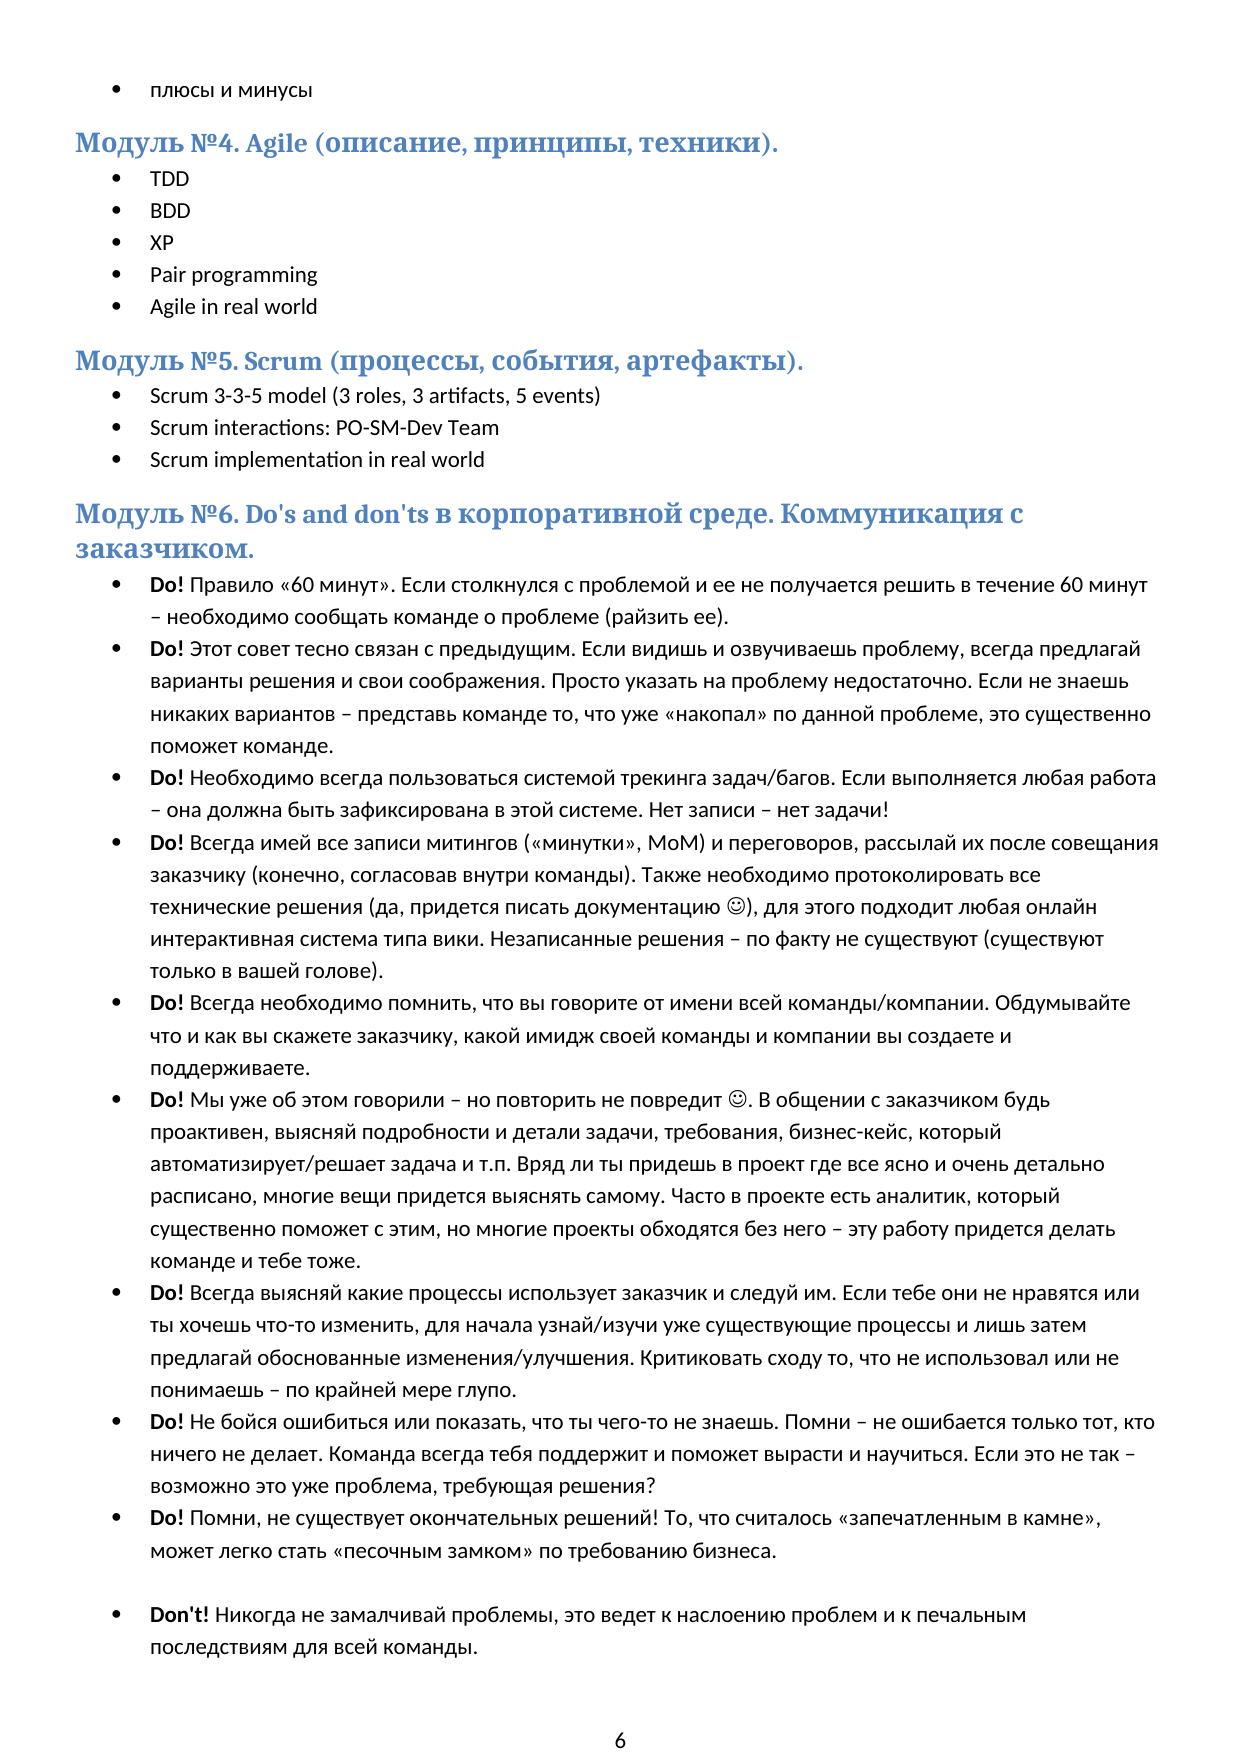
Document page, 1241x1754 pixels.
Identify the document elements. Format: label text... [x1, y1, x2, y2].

list Do! Необходимо всегда пользоваться системой трекинга задач/багов. Если выполняется любая работа – она должна быть зафиксирована в этой системе. Нет записи – нет задачи! [112, 763, 1165, 823]
list BDD [112, 196, 1165, 224]
subtitle Модуль №6. Do's and don'ts в корпоративной среде. Коммуникация с заказчиком. [75, 499, 1165, 566]
subtitle Модуль №4. Agile (описание, принципы, техники). [75, 128, 1165, 159]
list XP [112, 228, 1165, 256]
list Do! Не бойся ошибиться или показать, что ты чего-то не знаешь. Помни – не ошибается только тот, кто ничего не делает. Команда всегда тебя поддержит и поможет вырасти и научиться. Если это не так – возможно это уже проблема, требующая решения? [112, 1407, 1165, 1499]
list Scrum implementation in real world [112, 446, 1165, 474]
list Do! Правило «60 минут». Если столкнулся с проблемой и ее не получается решить в течение 60 минут – необходимо сообщать команде о проблеме (райзить ее). [112, 570, 1165, 630]
list Agile in real world [112, 292, 1165, 321]
list Pair programming [112, 260, 1165, 288]
list Scrum 3-3-5 model (3 roles, 3 artifacts, 5 events) [112, 381, 1165, 409]
list Scrum interactions: PO-SM-Dev Team [112, 413, 1165, 441]
list плюсы и минусы [112, 75, 1165, 103]
list Do! Помни, не существует окончательных решений! То, что считалось «запечатленным в камне», может легко стать «песочным замком» по требованию бизнеса. [112, 1503, 1165, 1564]
list Do! Этот совет тесно связан с предыдущим. Если видишь и озвучиваешь проблему, всегда предлагай варианты решения и свои соображения. Просто указать на проблему недостаточно. Если не знаешь никаких вариантов – представь команде то, что уже «накопал» по данной проблеме, это существенно поможет команде. [112, 634, 1165, 759]
list Do! Всегда имей все записи митингов («минутки», MoM) и переговоров, рассылай их после совещания заказчику (конечно, согласовав внутри команды). Также необходимо протоколировать все технические решения (да, придется писать документацию ), для этого подходит любая онлайн интерактивная система типа вики. Незаписанные решения – по факту не существуют (существуют только в вашей голове). [112, 828, 1165, 984]
list Do! Всегда выясняй какие процессы использует заказчик и следуй им. Если тебе они не нравятся или ты хочешь что-то изменить, для начала узнай/изучи уже существующие процессы и лишь затем предлагай обоснованные изменения/улучшения. Критиковать сходу то, что не использовал или не понимаешь – по крайней мере глупо. [112, 1278, 1165, 1403]
list Do! Всегда необходимо помнить, что вы говорите от имени всей команды/компании. Обдумывайте что и как вы скажете заказчику, какой имидж своей команды и компании вы создаете и поддерживаете. [112, 988, 1165, 1081]
list Do! Мы уже об этом говорили – но повторить не повредит . В общении с заказчиком будь проактивен, выясняй подробности и детали задачи, требования, бизнес-кейс, который автоматизирует/решает задача и т.п. Вряд ли ты придешь в проект где все ясно и очень детально расписано, многие вещи придется выяснять самому. Часто в проекте есть аналитик, который существенно поможет с этим, но многие проекты обходятся без него – эту работу придется делать команде и тебе тоже. [112, 1085, 1165, 1274]
list TDD [112, 164, 1165, 192]
subtitle Модуль №5. Scrum (процессы, события, артефакты). [75, 346, 1165, 377]
list Don't! Никогда не замалчивай проблемы, это ведет к наслоению проблем и к печальным последствиям для всей команды. [112, 1600, 1165, 1660]
